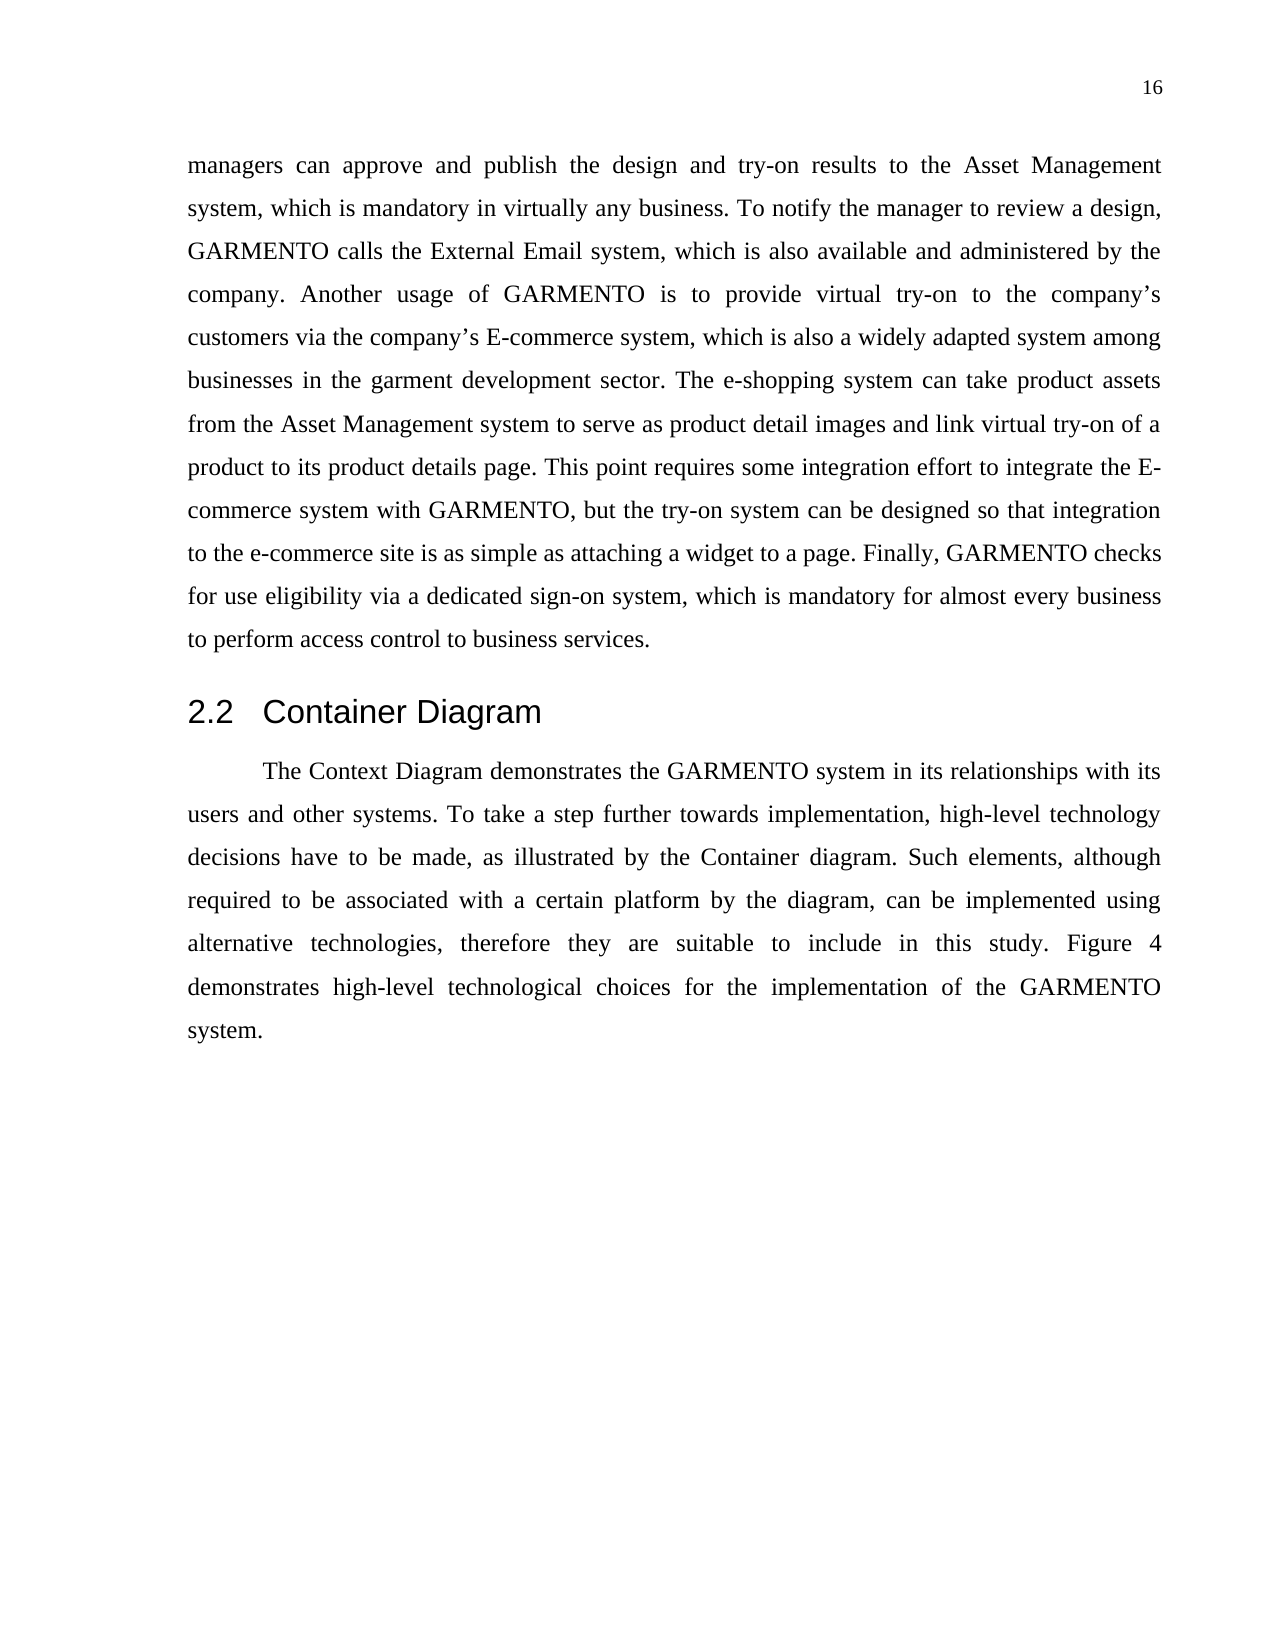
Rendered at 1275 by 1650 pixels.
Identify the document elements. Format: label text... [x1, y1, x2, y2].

text The Context Diagram demonstrates the GARMENTO system in its relationships with its users and other systems. To take a step further towards implementation, high-level technology decisions have to be made, as illustrated by the Container diagram. Such elements, although required to be associated with a certain platform by the diagram, can be implemented using alternative technologies, therefore they are suitable to include in this study. Figure 4 demonstrates high-level technological choices for the implementation of the GARMENTO system. [187, 756, 1162, 1043]
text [187, 150, 1162, 653]
subtitle Container Diagram [187, 692, 1162, 731]
